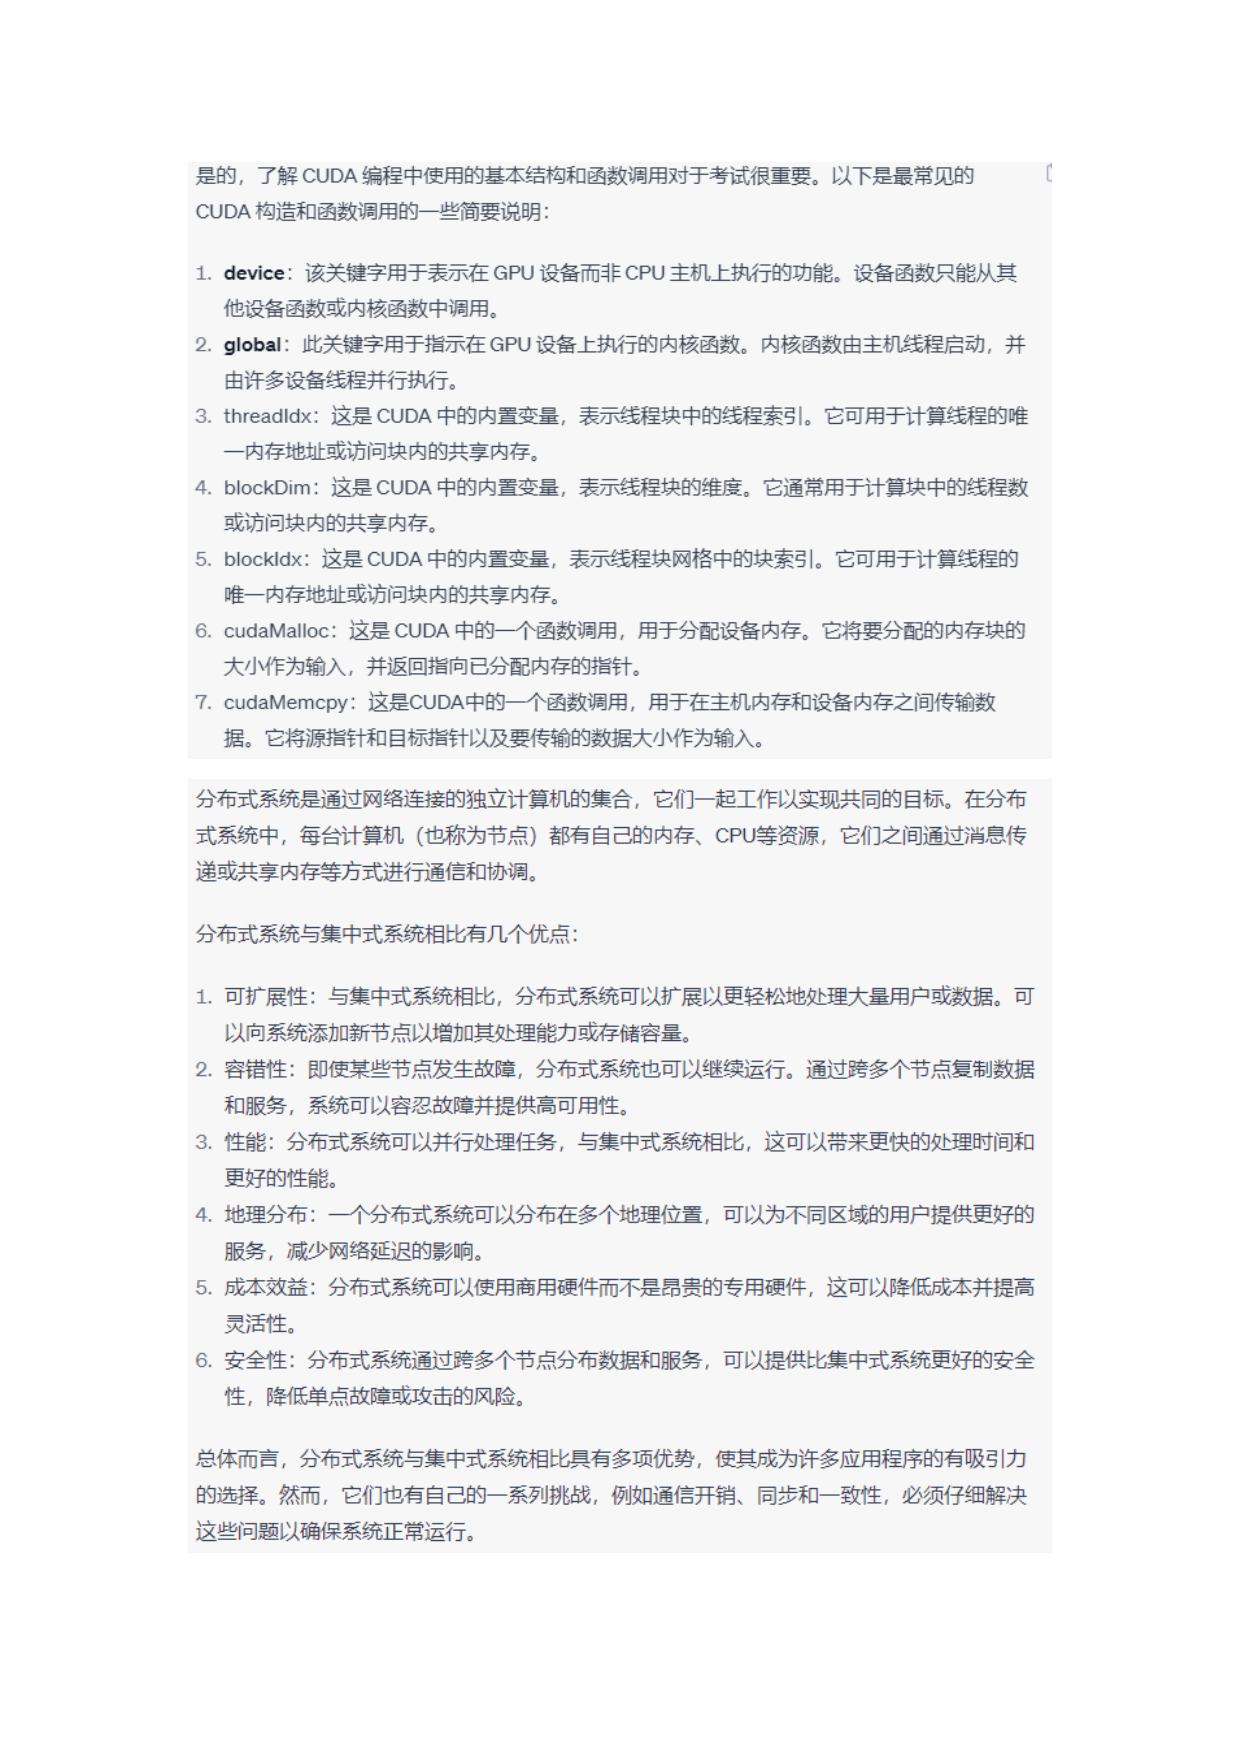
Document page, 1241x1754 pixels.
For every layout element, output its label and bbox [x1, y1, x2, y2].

picture [187, 779, 1053, 1553]
picture [187, 162, 1052, 759]
